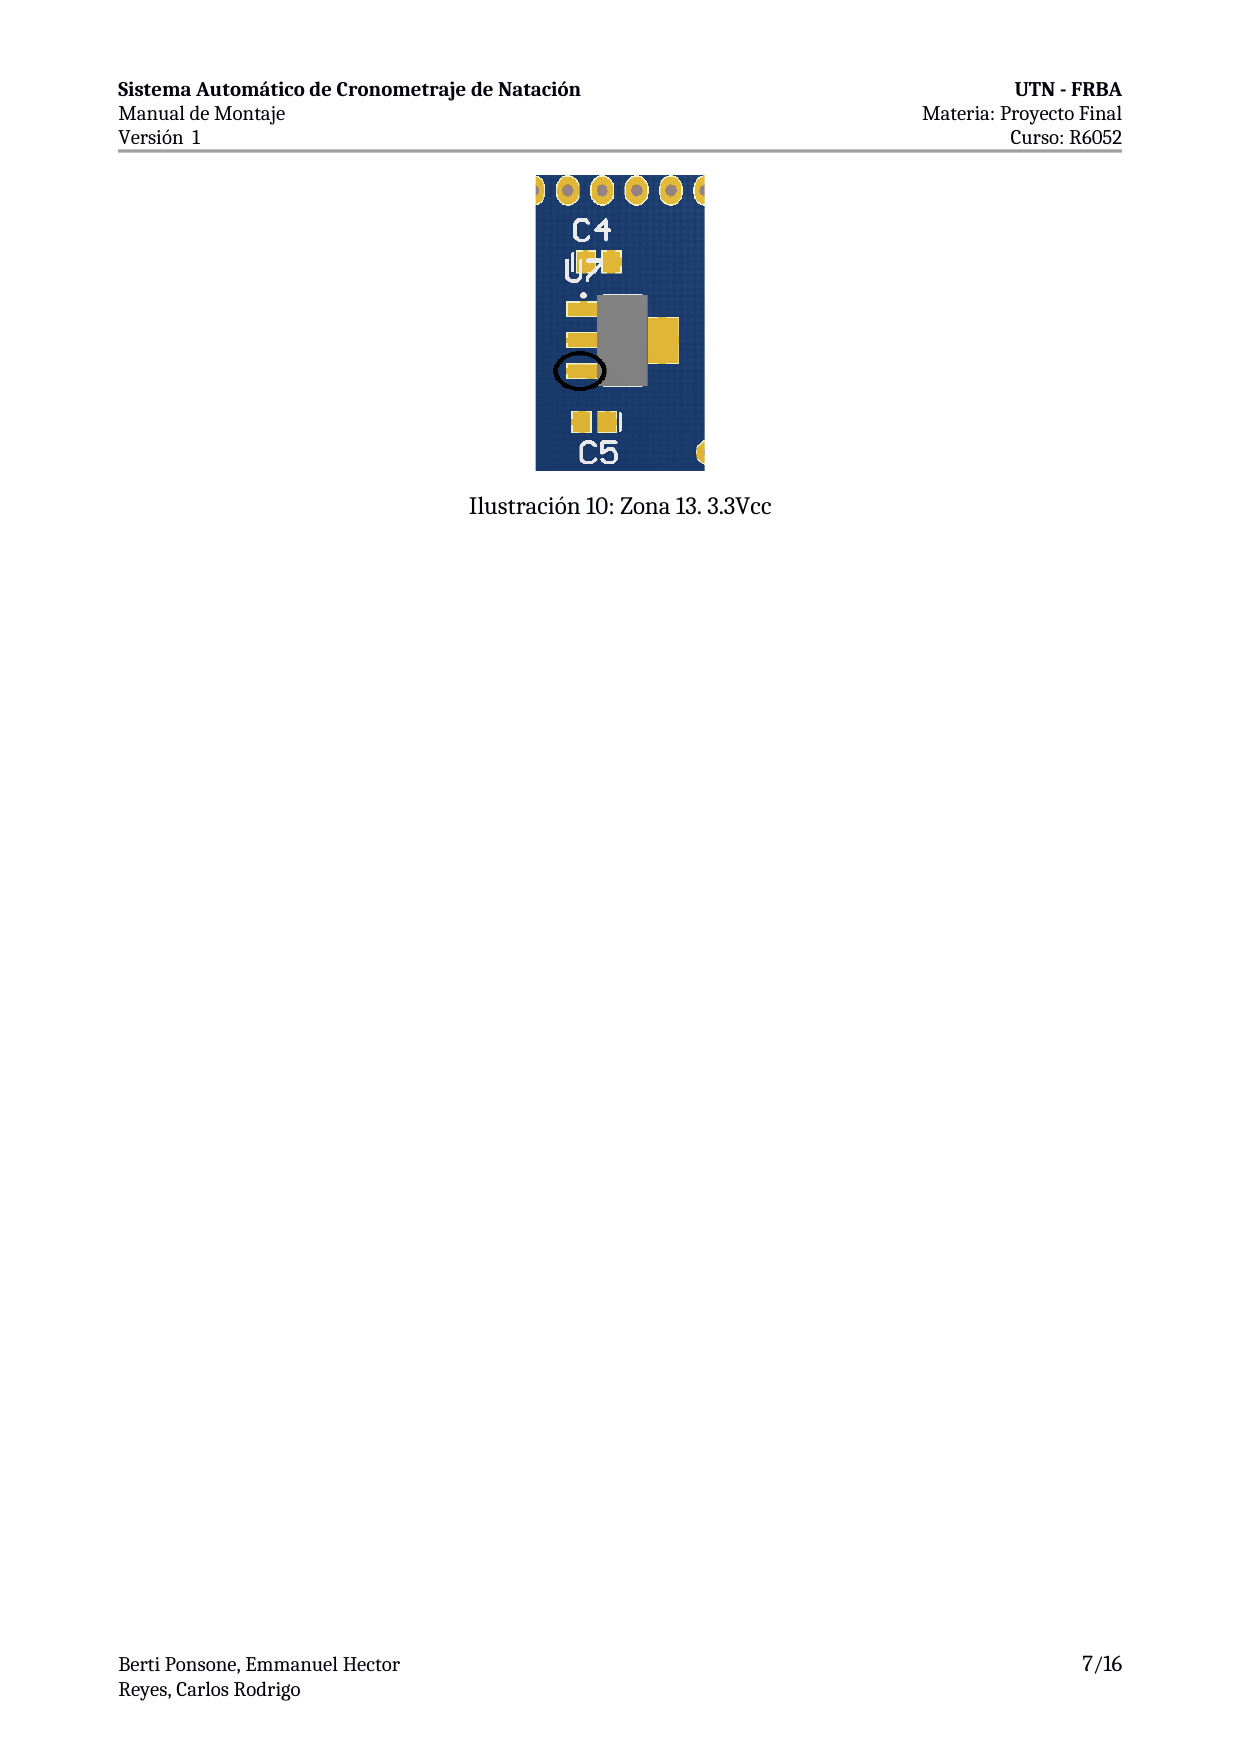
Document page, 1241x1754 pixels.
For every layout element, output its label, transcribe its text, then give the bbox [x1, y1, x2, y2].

text Ilustración 10: Zona 13. 3.3Vcc [118, 492, 1122, 521]
picture [535, 175, 705, 471]
